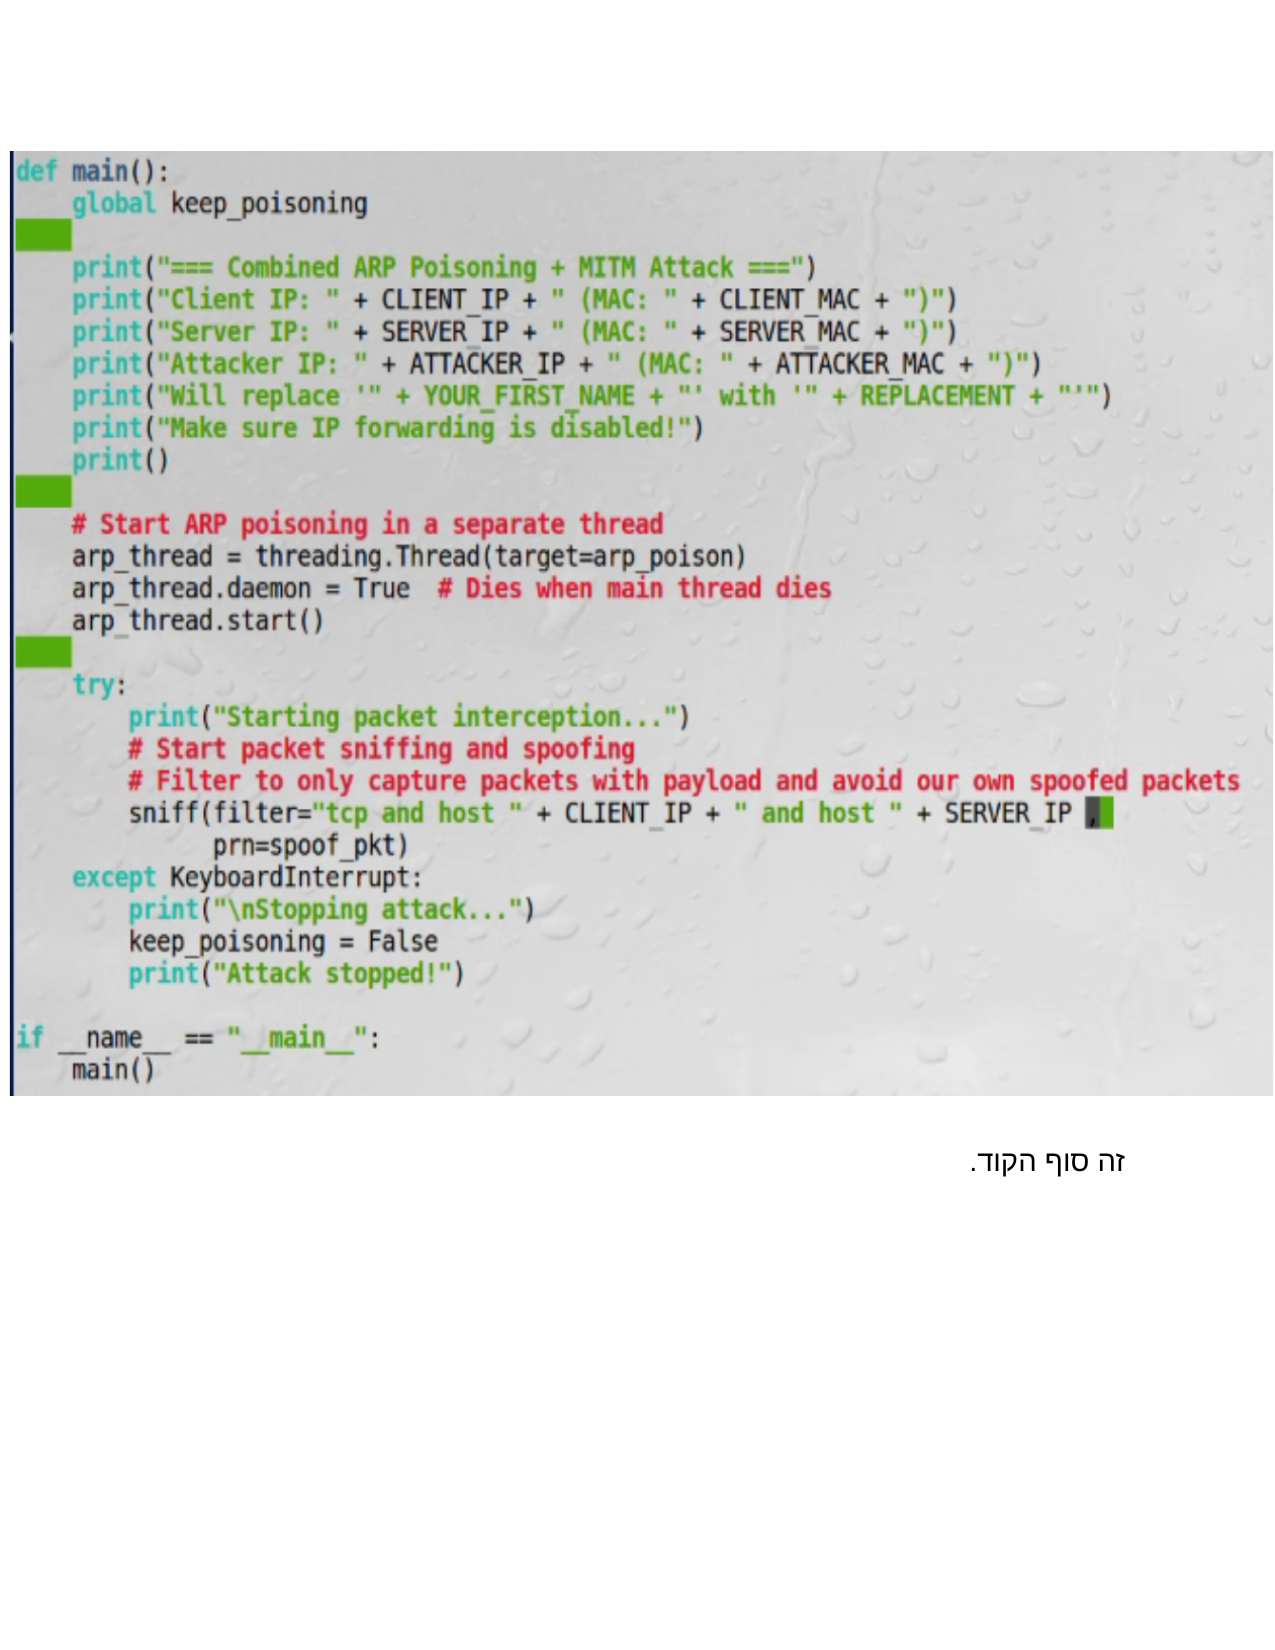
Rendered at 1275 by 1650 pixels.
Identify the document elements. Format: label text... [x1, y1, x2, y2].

picture [9, 151, 1274, 1096]
text זה סוף הקוד. [150, 1144, 1125, 1177]
